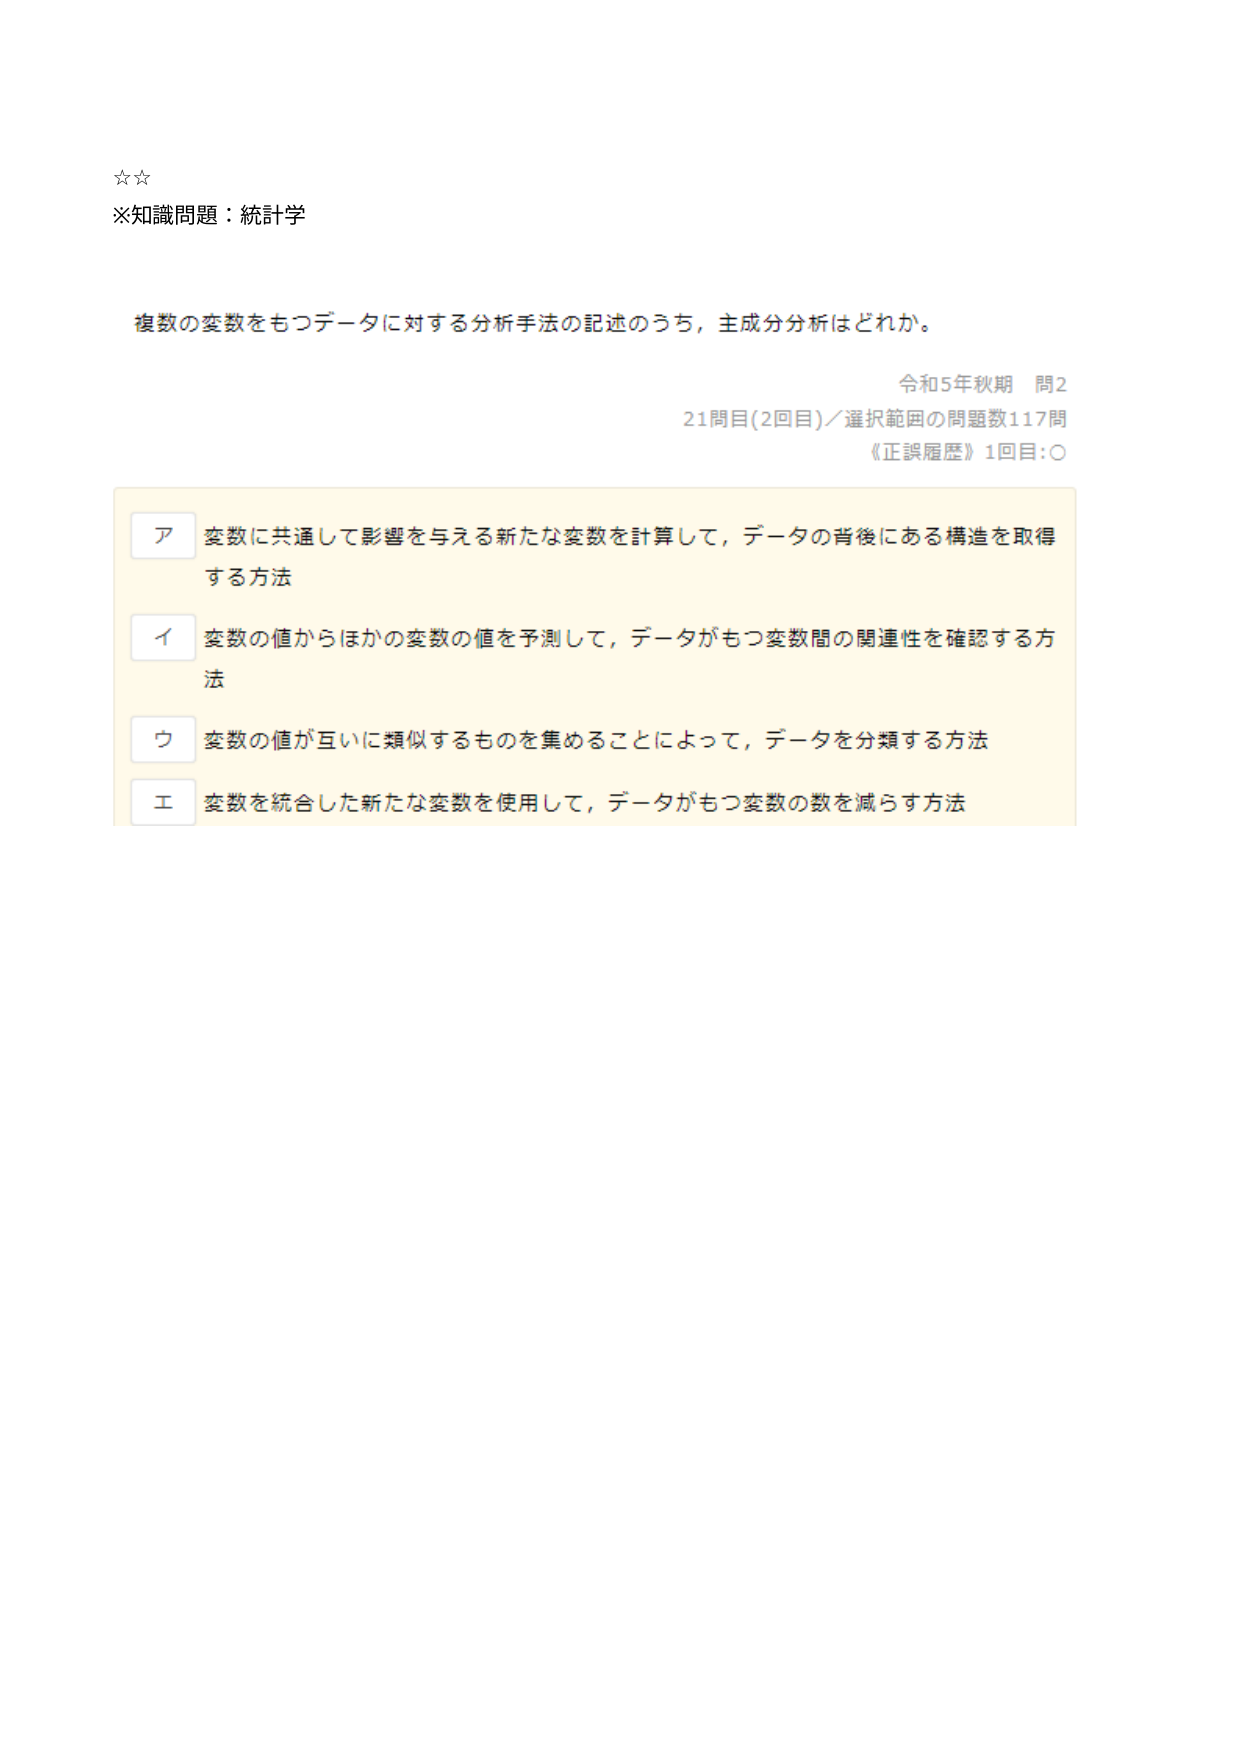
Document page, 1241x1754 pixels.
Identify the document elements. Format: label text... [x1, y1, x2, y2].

text ☆☆ [112, 158, 1128, 196]
text ※知識問題：統計学 [112, 196, 1128, 233]
picture [112, 308, 1083, 826]
